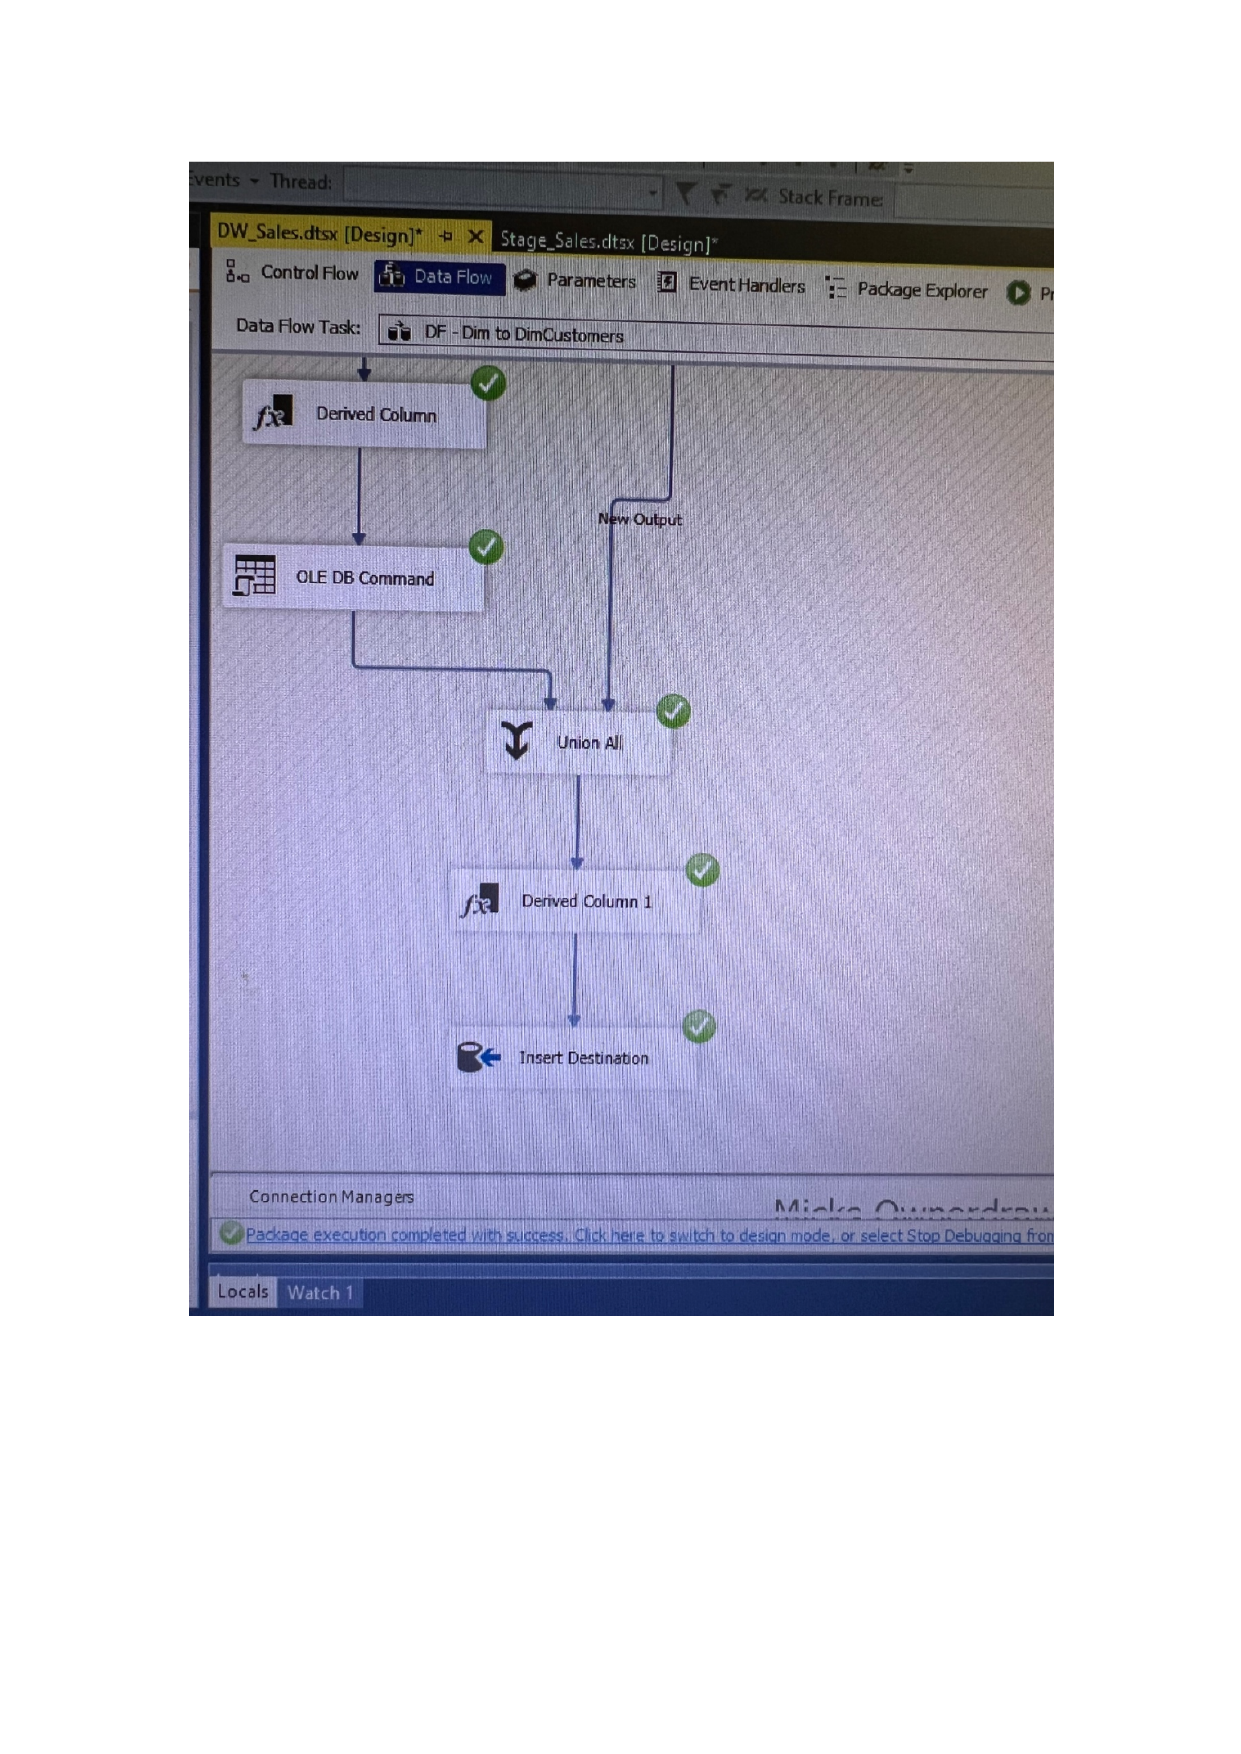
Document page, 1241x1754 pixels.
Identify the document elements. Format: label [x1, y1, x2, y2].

picture [189, 163, 1054, 1315]
